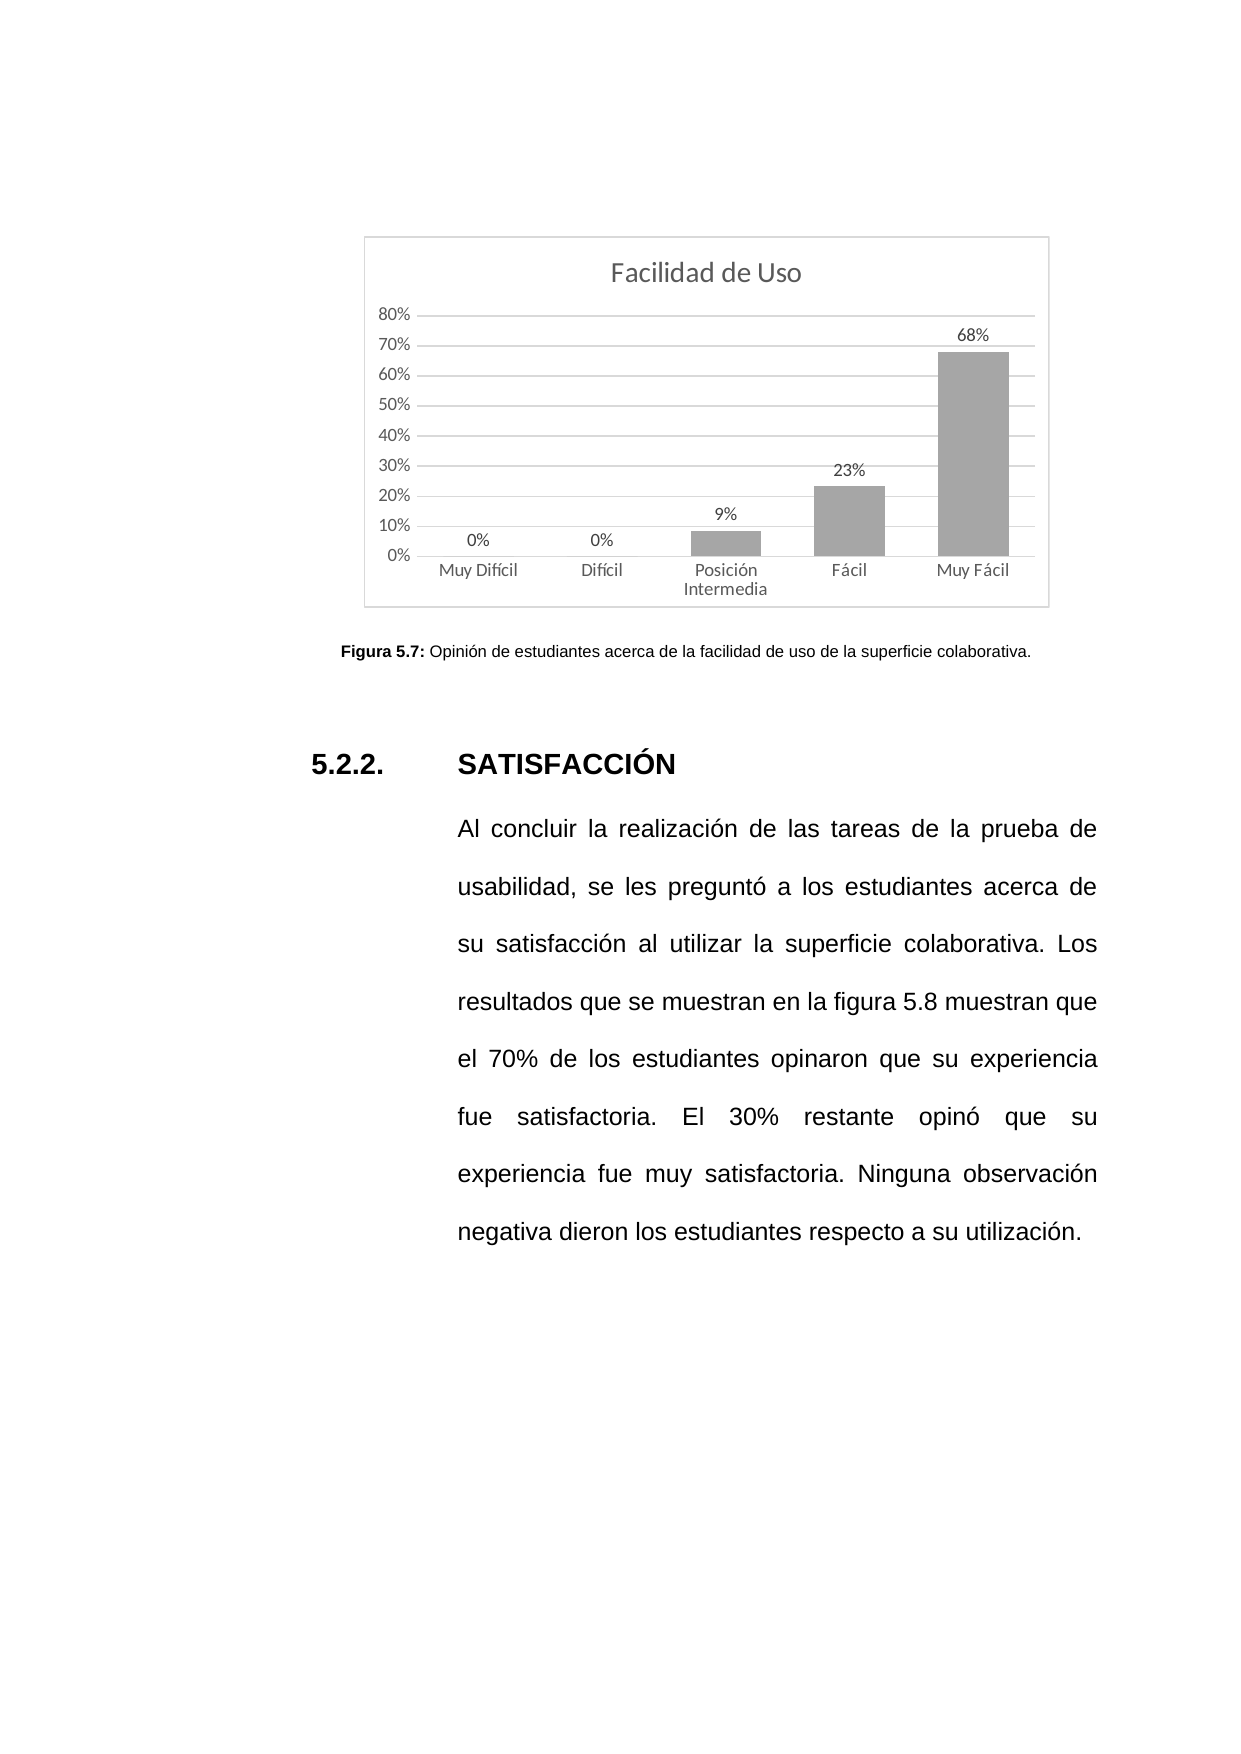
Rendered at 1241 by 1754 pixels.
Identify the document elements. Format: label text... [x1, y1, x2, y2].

list Figura 5.7: Opinión de estudiantes acerca de la facilidad de uso de la superficie colaborativa. [274, 642, 1098, 661]
list SATISFACCIÓN [311, 747, 1098, 781]
text Al concluir la realización de las tareas de la prueba de usabilidad, se les preguntó a los estudiantes acerca de su satisfacción al utilizar la superficie colaborativa. Los resultados que se muestran en la figura 5.8 muestran que el 70% de los estudiantes opinaron que su experiencia fue satisfactoria. El 30% restante opinó que su experiencia fue muy satisfactoria. Ninguna observación negativa dieron los estudiantes respecto a su utilización. [457, 814, 1098, 1245]
